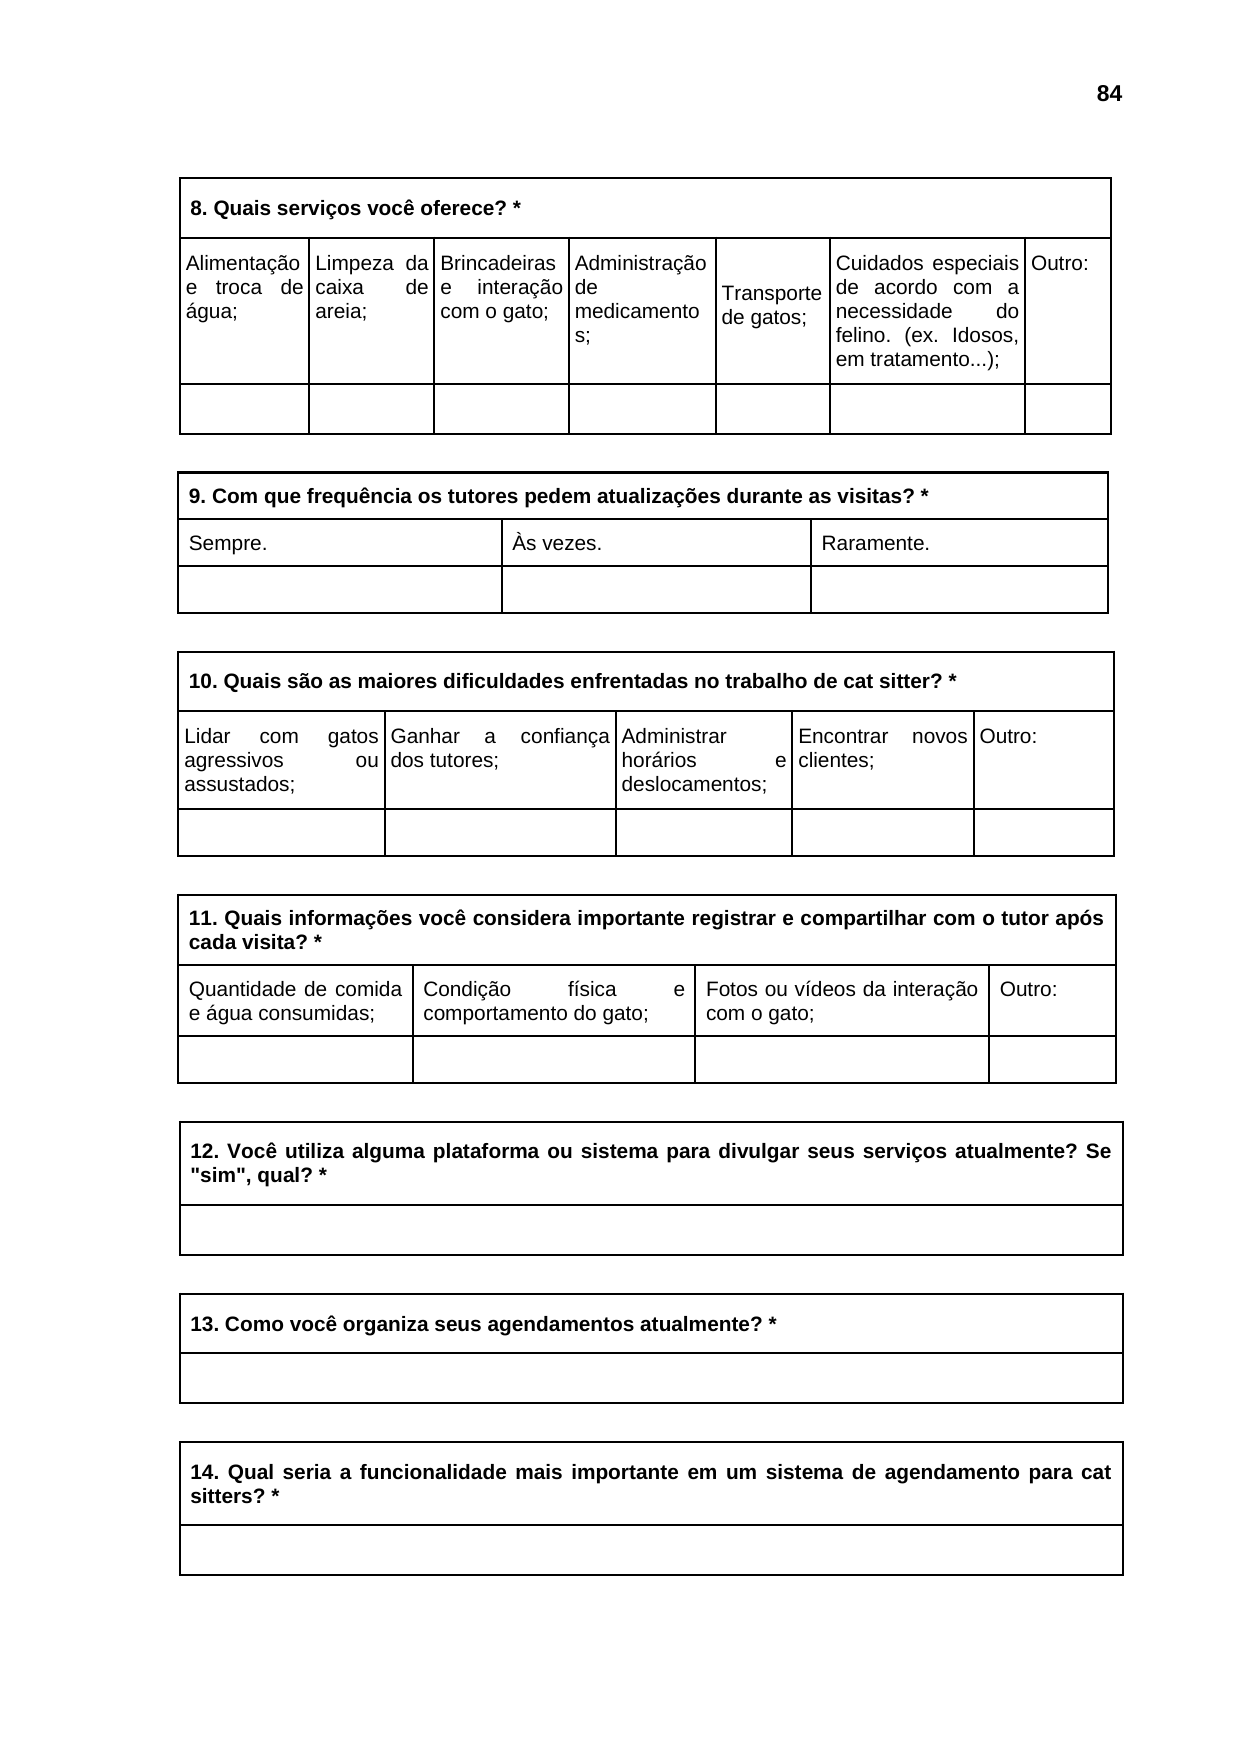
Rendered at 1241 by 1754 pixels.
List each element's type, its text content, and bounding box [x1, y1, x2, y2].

table_cell [179, 810, 384, 855]
table_cell [696, 1037, 988, 1082]
table_cell [570, 385, 715, 433]
table_cell [503, 567, 810, 612]
table_header 13. Como você organiza seus agendamentos atualmente? * [181, 1295, 1122, 1352]
table_cell Condição física e comportamento do gato; [414, 966, 694, 1035]
table_cell Lidar com gatos agressivos ou assustados; [179, 712, 384, 808]
table_cell Alimentação e troca de água; [181, 239, 308, 383]
table_cell Brincadeiras e interação com o gato; [435, 239, 568, 383]
table_cell Outro: [1026, 239, 1110, 383]
table_cell [179, 567, 501, 612]
table_cell Sempre. [179, 520, 501, 565]
table_cell Raramente. [812, 520, 1107, 565]
table_header 14. Qual seria a funcionalidade mais importante em um sistema de agendamento para cat sitters? * [181, 1443, 1122, 1524]
table_cell [181, 1206, 1122, 1254]
table_cell Ganhar a confiança dos tutores; [386, 712, 615, 808]
table_cell [414, 1037, 694, 1082]
table_cell Outro: [975, 712, 1113, 808]
table_cell [812, 567, 1107, 612]
table_cell [1026, 385, 1110, 433]
table_cell Cuidados especiais de acordo com a necessidade do felino. (ex. Idosos, em tratamento...); [831, 239, 1024, 383]
table_cell [181, 385, 308, 433]
table_cell [386, 810, 615, 855]
table_cell [990, 1037, 1115, 1082]
table_cell Transporte de gatos; [717, 239, 829, 383]
table_cell [435, 385, 568, 433]
table_header 9. Com que frequência os tutores pedem atualizações durante as visitas? * [179, 474, 1107, 518]
table_cell [793, 810, 973, 855]
table_cell Outro: [990, 966, 1115, 1035]
table_header 10. Quais são as maiores dificuldades enfrentadas no trabalho de cat sitter? * [179, 653, 1113, 710]
table_cell [179, 1037, 412, 1082]
table_header 11. Quais informações você considera importante registrar e compartilhar com o tutor após cada visita? * [179, 896, 1115, 964]
table_cell Encontrar novos clientes; [793, 712, 973, 808]
table_header 8. Quais serviços você oferece? * [181, 179, 1110, 237]
table_cell [181, 1354, 1122, 1402]
table_cell Fotos ou vídeos da interação com o gato; [696, 966, 988, 1035]
table_cell [975, 810, 1113, 855]
table_cell [310, 385, 433, 433]
table_cell [181, 1526, 1122, 1574]
table_header 12. Você utiliza alguma plataforma ou sistema para divulgar seus serviços atualmente? Se "sim", qual? * [181, 1123, 1122, 1204]
table_cell [717, 385, 829, 433]
table_cell Administrar horários e deslocamentos; [617, 712, 791, 808]
table_cell [831, 385, 1024, 433]
table_cell Quantidade de comida e água consumidas; [179, 966, 412, 1035]
table_cell Às vezes. [503, 520, 810, 565]
table_cell Limpeza da caixa de areia; [310, 239, 433, 383]
table_cell [617, 810, 791, 855]
table_cell Administração de medicamentos; [570, 239, 715, 383]
